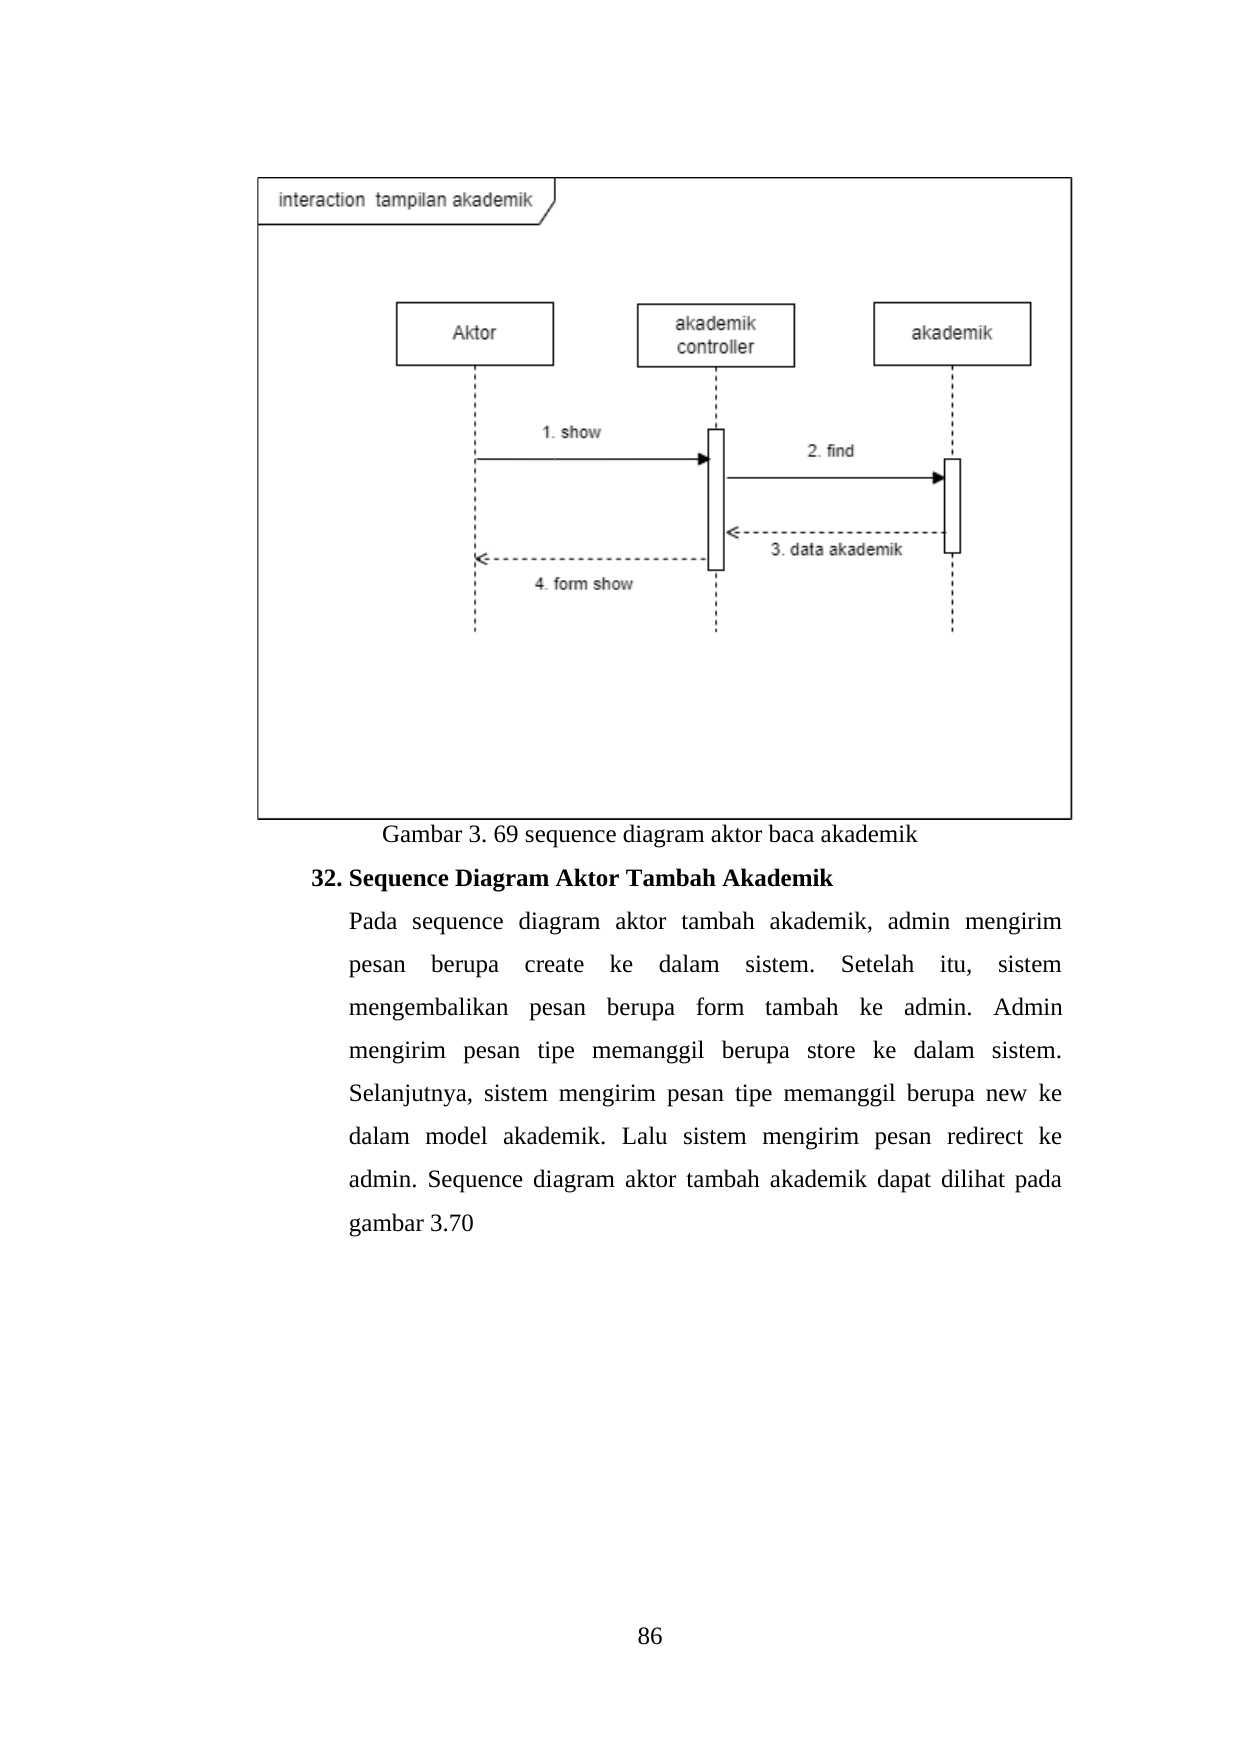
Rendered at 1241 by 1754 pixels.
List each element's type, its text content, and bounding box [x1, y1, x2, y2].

list Sequence Diagram Aktor Tambah Akademik [311, 863, 1063, 891]
list Pada sequence diagram aktor tambah akademik, admin mengirim pesan berupa create ke dalam sistem. Setelah itu, sistem mengembalikan pesan berupa form tambah ke admin. Admin mengirim pesan tipe memanggil berupa store ke dalam sistem. Selanjutnya, sistem mengirim pesan tipe memanggil berupa new ke dalam model akademik. Lalu sistem mengirim pesan redirect ke admin. Sequence diagram aktor tambah akademik dapat dilihat pada gambar 3.70 [349, 906, 1063, 1236]
picture [257, 177, 1073, 820]
